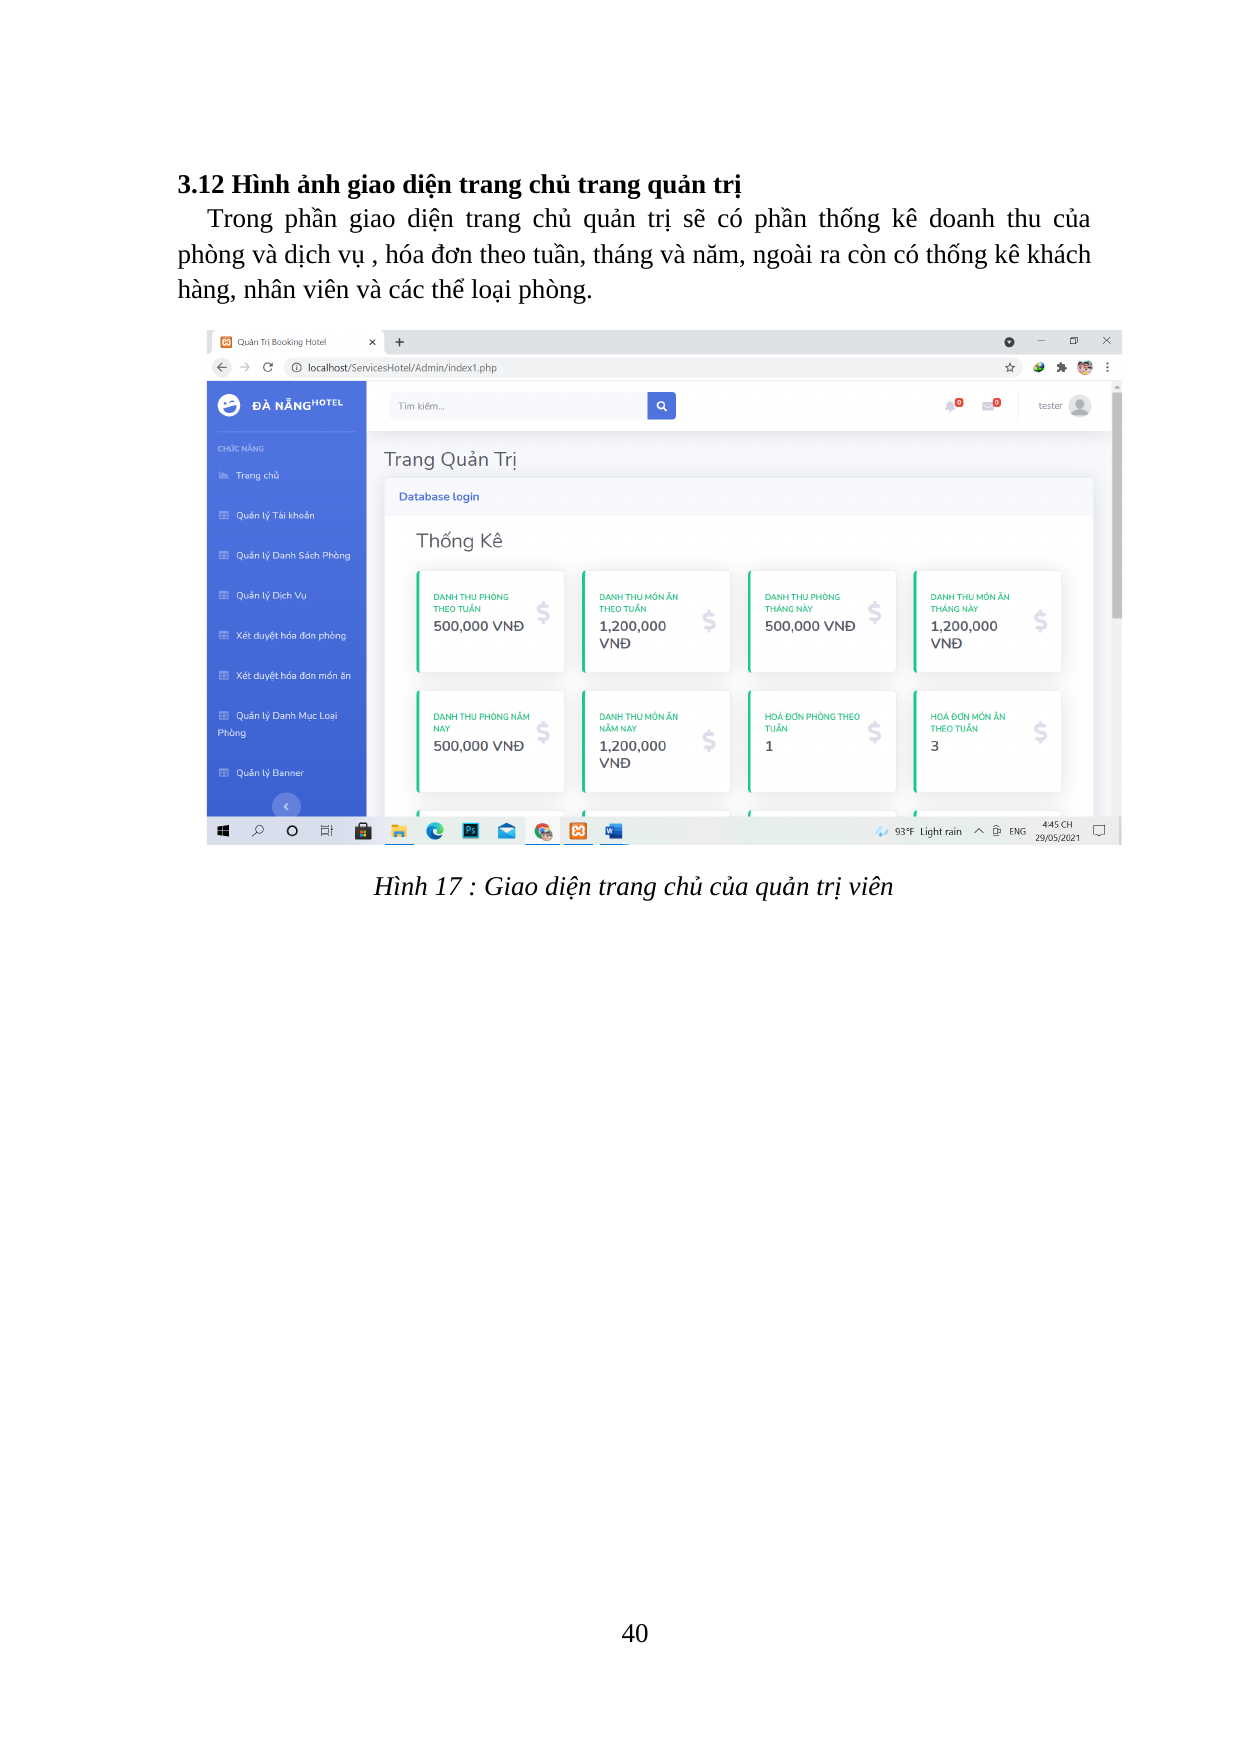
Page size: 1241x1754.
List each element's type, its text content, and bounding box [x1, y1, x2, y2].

text Hình 17 : Giao diện trang chủ của quản trị viên [177, 870, 1092, 902]
picture [206, 330, 1123, 845]
subtitle 3.12 Hình ảnh giao diện trang chủ trang quản trị [177, 168, 1092, 200]
text Trong phần giao diện trang chủ quản trị sẽ có phần thống kê doanh thu của phòng và dịch vụ , hóa đơn theo tuần, tháng và năm, ngoài ra còn có thống kê khách hàng, nhân viên và các thể loại phòng. [177, 202, 1092, 305]
